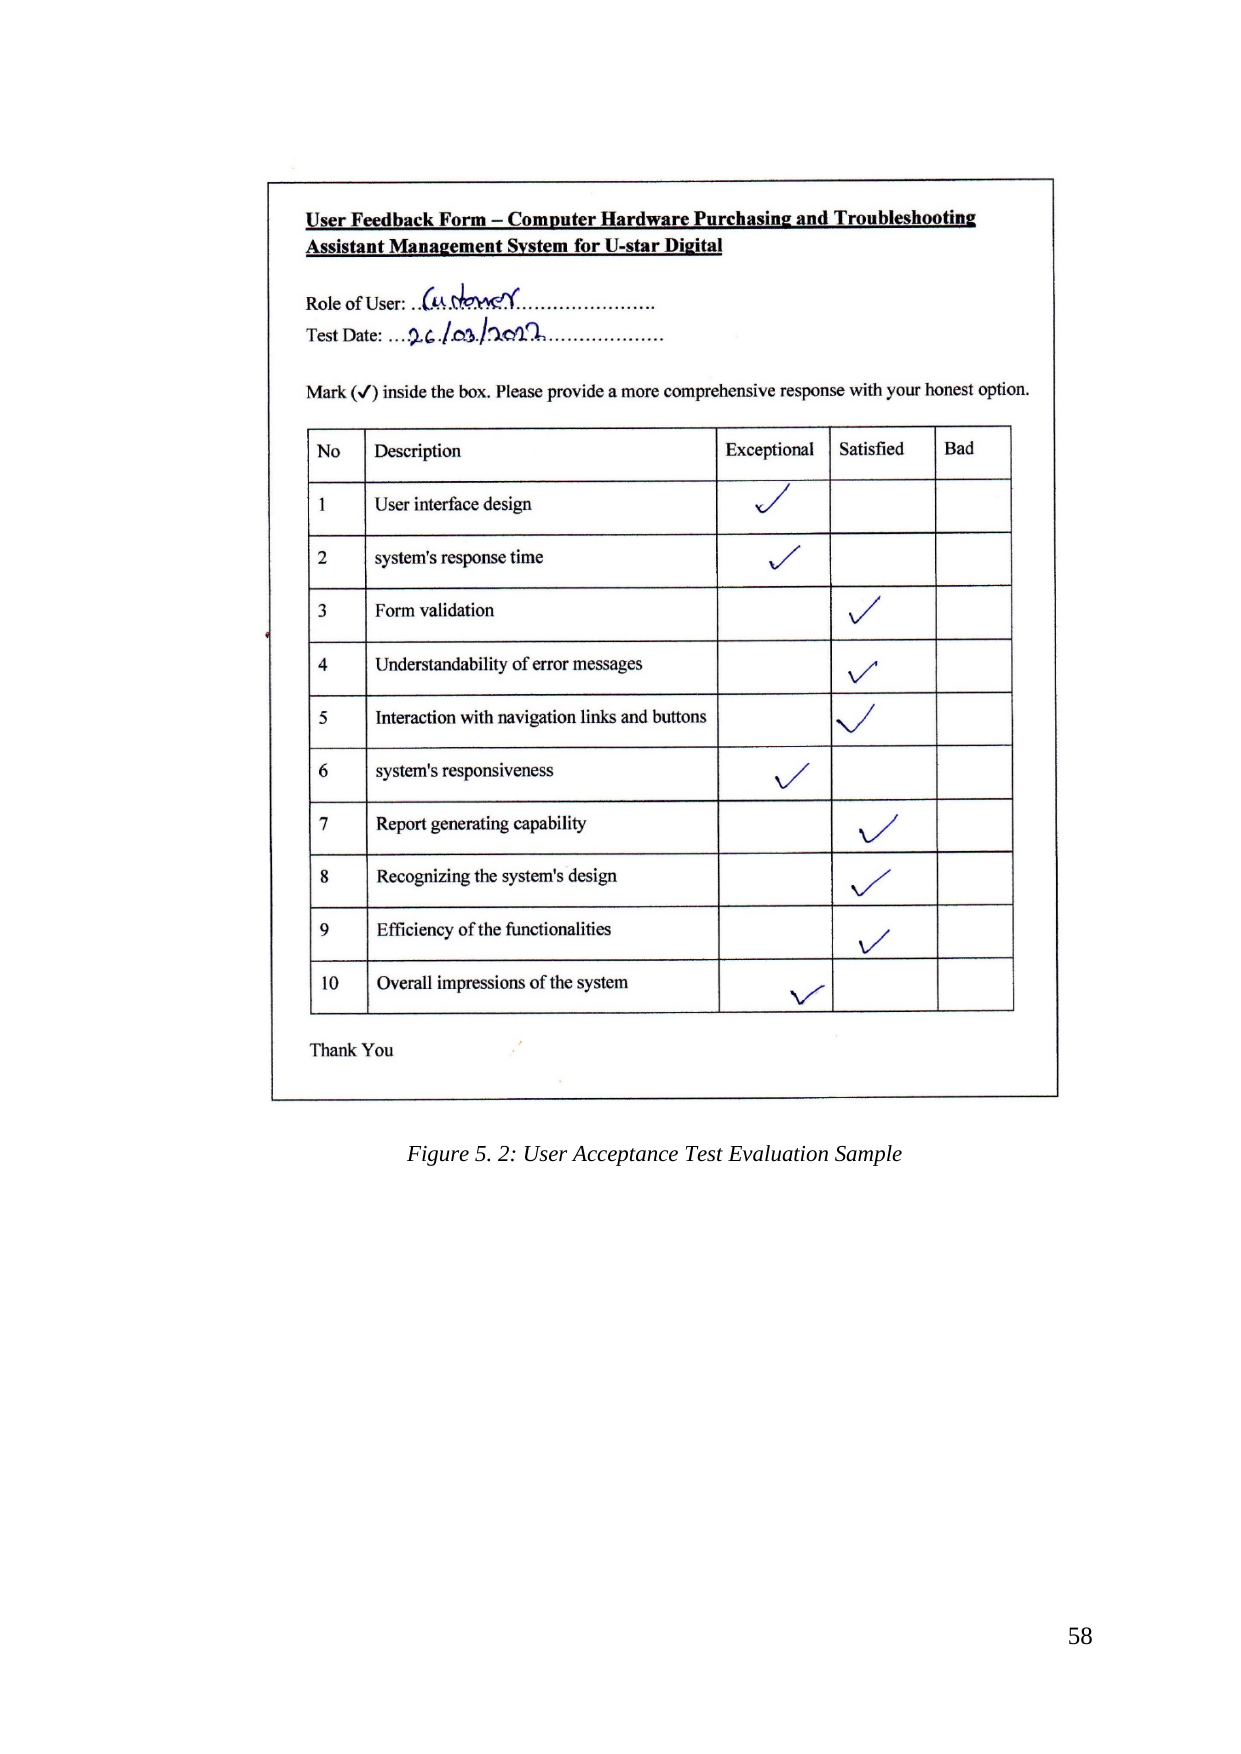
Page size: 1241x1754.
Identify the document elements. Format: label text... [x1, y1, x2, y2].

picture [221, 147, 1090, 1121]
text Figure 5. 2: User Acceptance Test Evaluation Sample [218, 1140, 1093, 1166]
